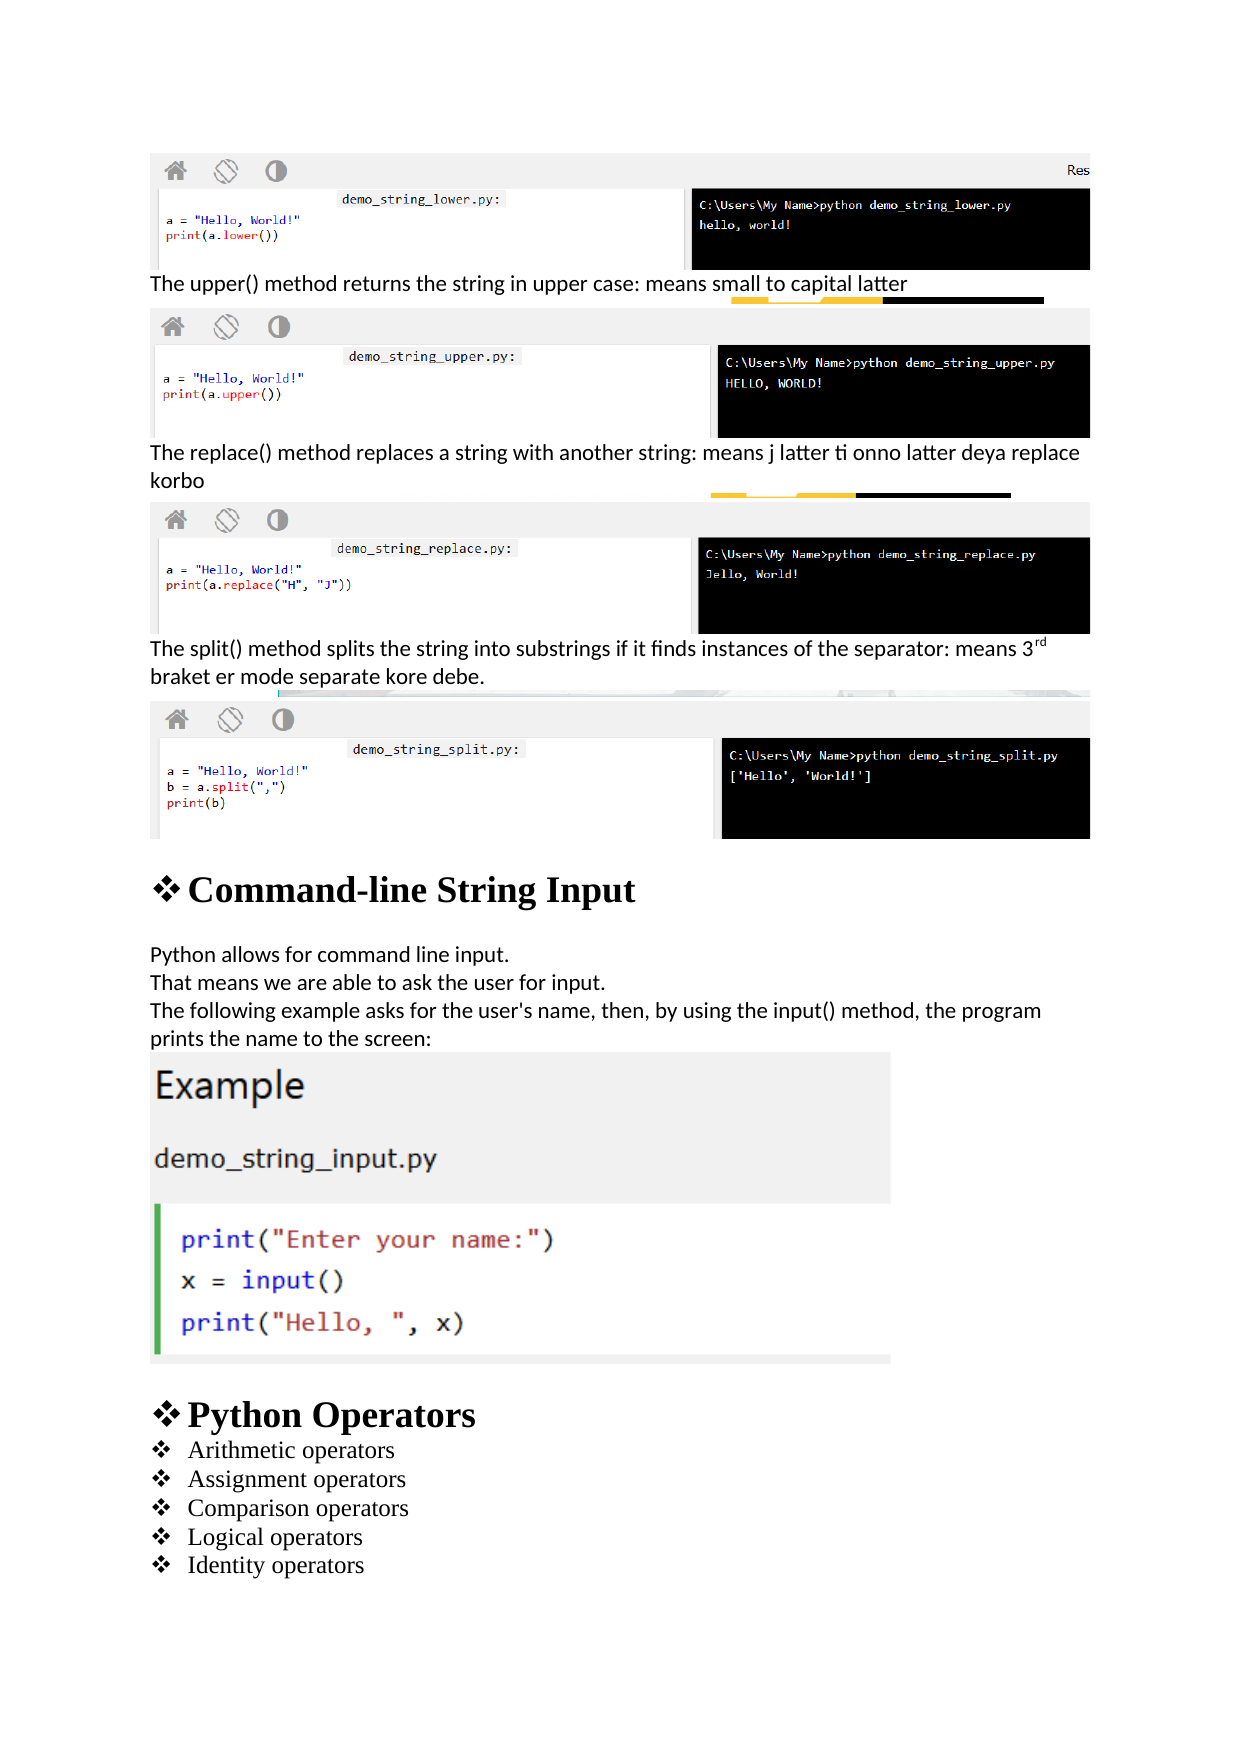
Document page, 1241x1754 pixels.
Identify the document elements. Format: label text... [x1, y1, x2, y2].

picture [150, 297, 1091, 438]
list Assignment operators [150, 1493, 1090, 1522]
subtitle Python Operators [150, 1392, 1090, 1435]
text The replace() method replaces a string with another string: means j latter ti onno latter deya replace korbo [150, 438, 1090, 493]
picture [150, 493, 1091, 634]
text Python allows for command line input. [150, 940, 1090, 968]
text The upper() method returns the string in upper case: means small to capital latter [150, 270, 1090, 297]
subtitle Command-line String Input [150, 868, 1090, 911]
text The following example asks for the user's name, then, by using the input() method, the program prints the name to the screen: [150, 996, 1090, 1052]
picture [150, 690, 1091, 839]
list Logical operators [150, 1551, 1090, 1579]
list Comparison operators [150, 1522, 1090, 1551]
text That means we are able to ask the user for input. [150, 968, 1090, 996]
list Arithmetic operators [150, 1464, 1090, 1493]
picture [150, 1052, 891, 1364]
picture [150, 150, 1091, 270]
text The split() method splits the string into substrings if it finds instances of the separator: means 3rd braket er mode separate kore debe. [150, 634, 1090, 690]
